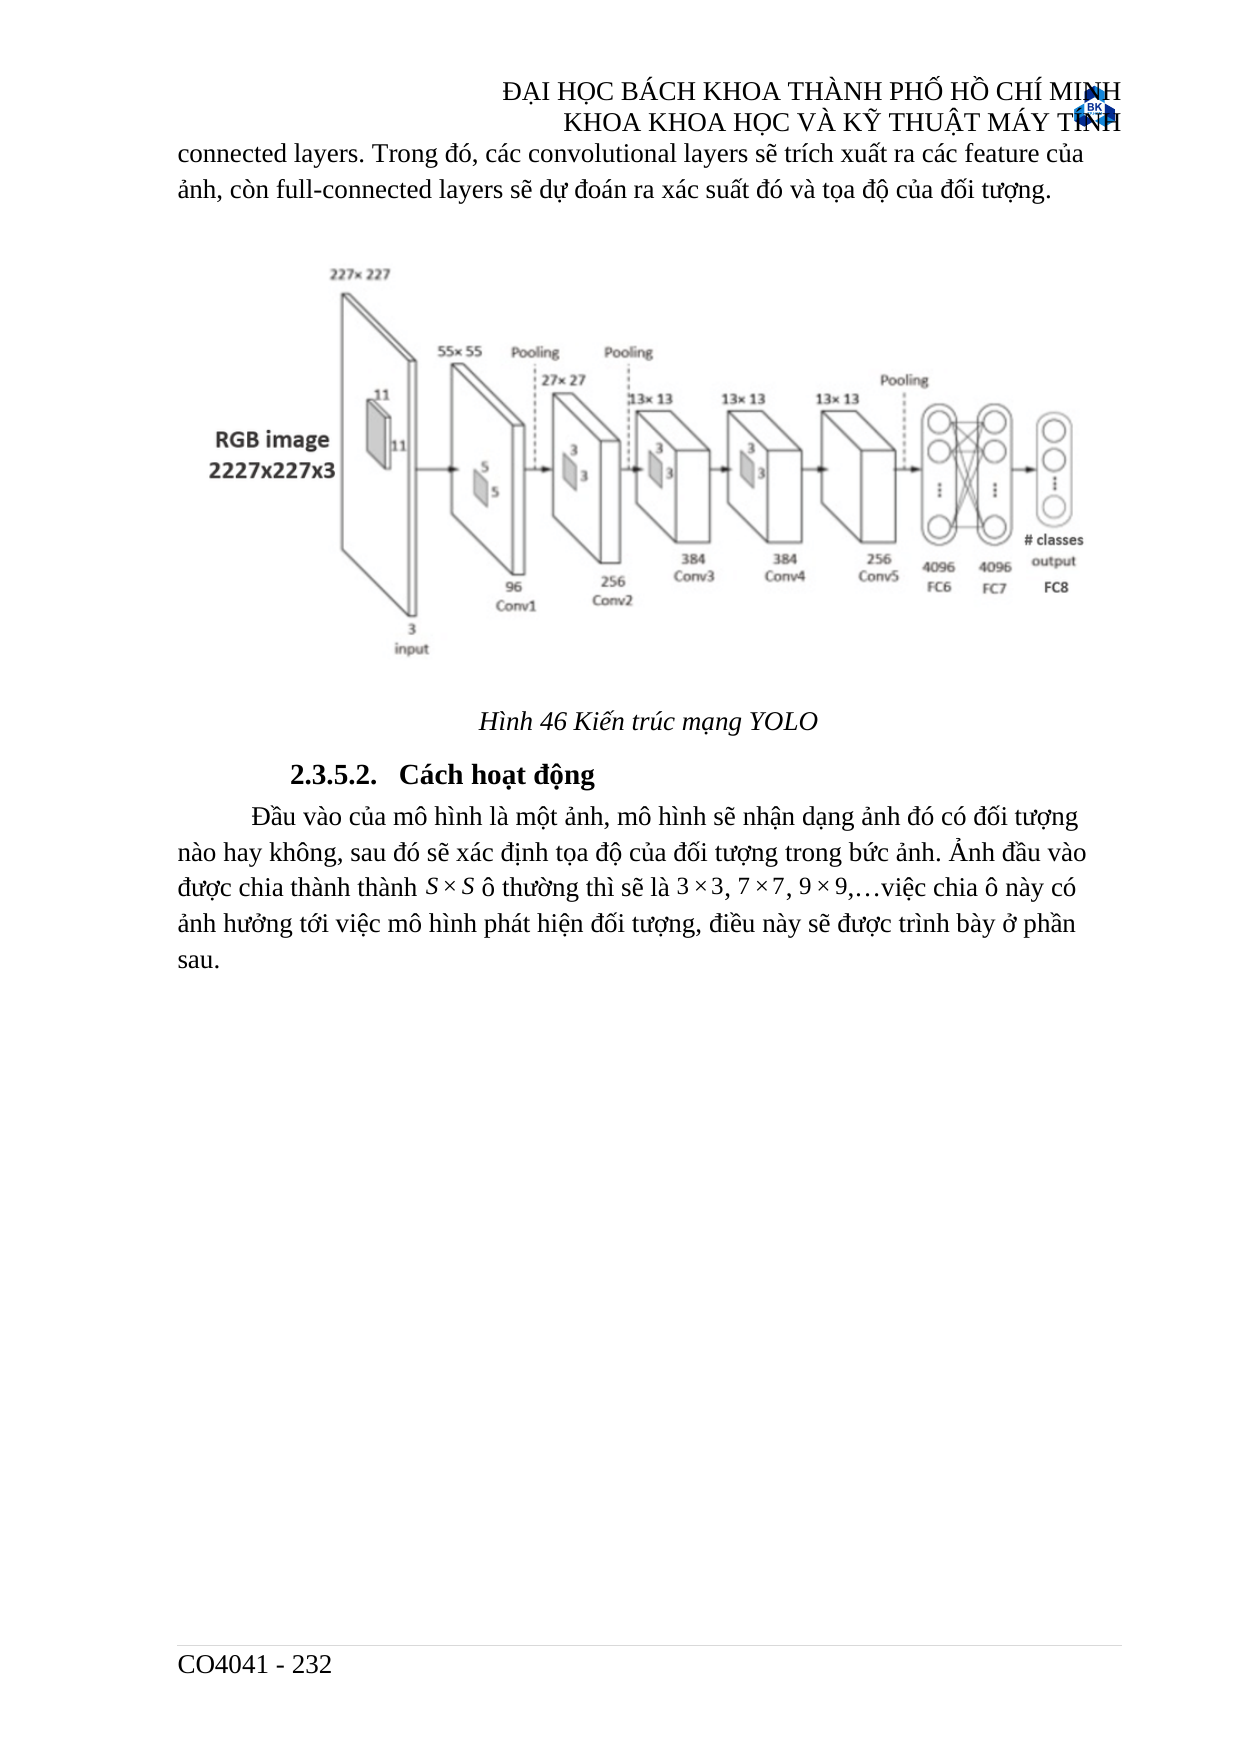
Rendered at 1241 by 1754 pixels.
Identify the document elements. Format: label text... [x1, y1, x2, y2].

text Đầu vào của mô hình là một ảnh, mô hình sẽ nhận dạng ảnh đó có đối tượng nào hay không, sau đó sẽ xác định tọa độ của đối tượng trong bức ảnh. Ảnh đầu vào được chia thành thành ô thường thì sẽ là , , ,…việc chia ô này có ảnh hưởng tới việc mô hình phát hiện đối tượng, điều này sẽ được trình bày ở phần sau. [177, 800, 1122, 974]
picture [1067, 82, 1123, 133]
picture [177, 225, 1123, 684]
picture [1088, 82, 1097, 94]
subtitle Cách hoạt động [290, 757, 1122, 791]
picture [1107, 82, 1115, 90]
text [177, 137, 1122, 204]
